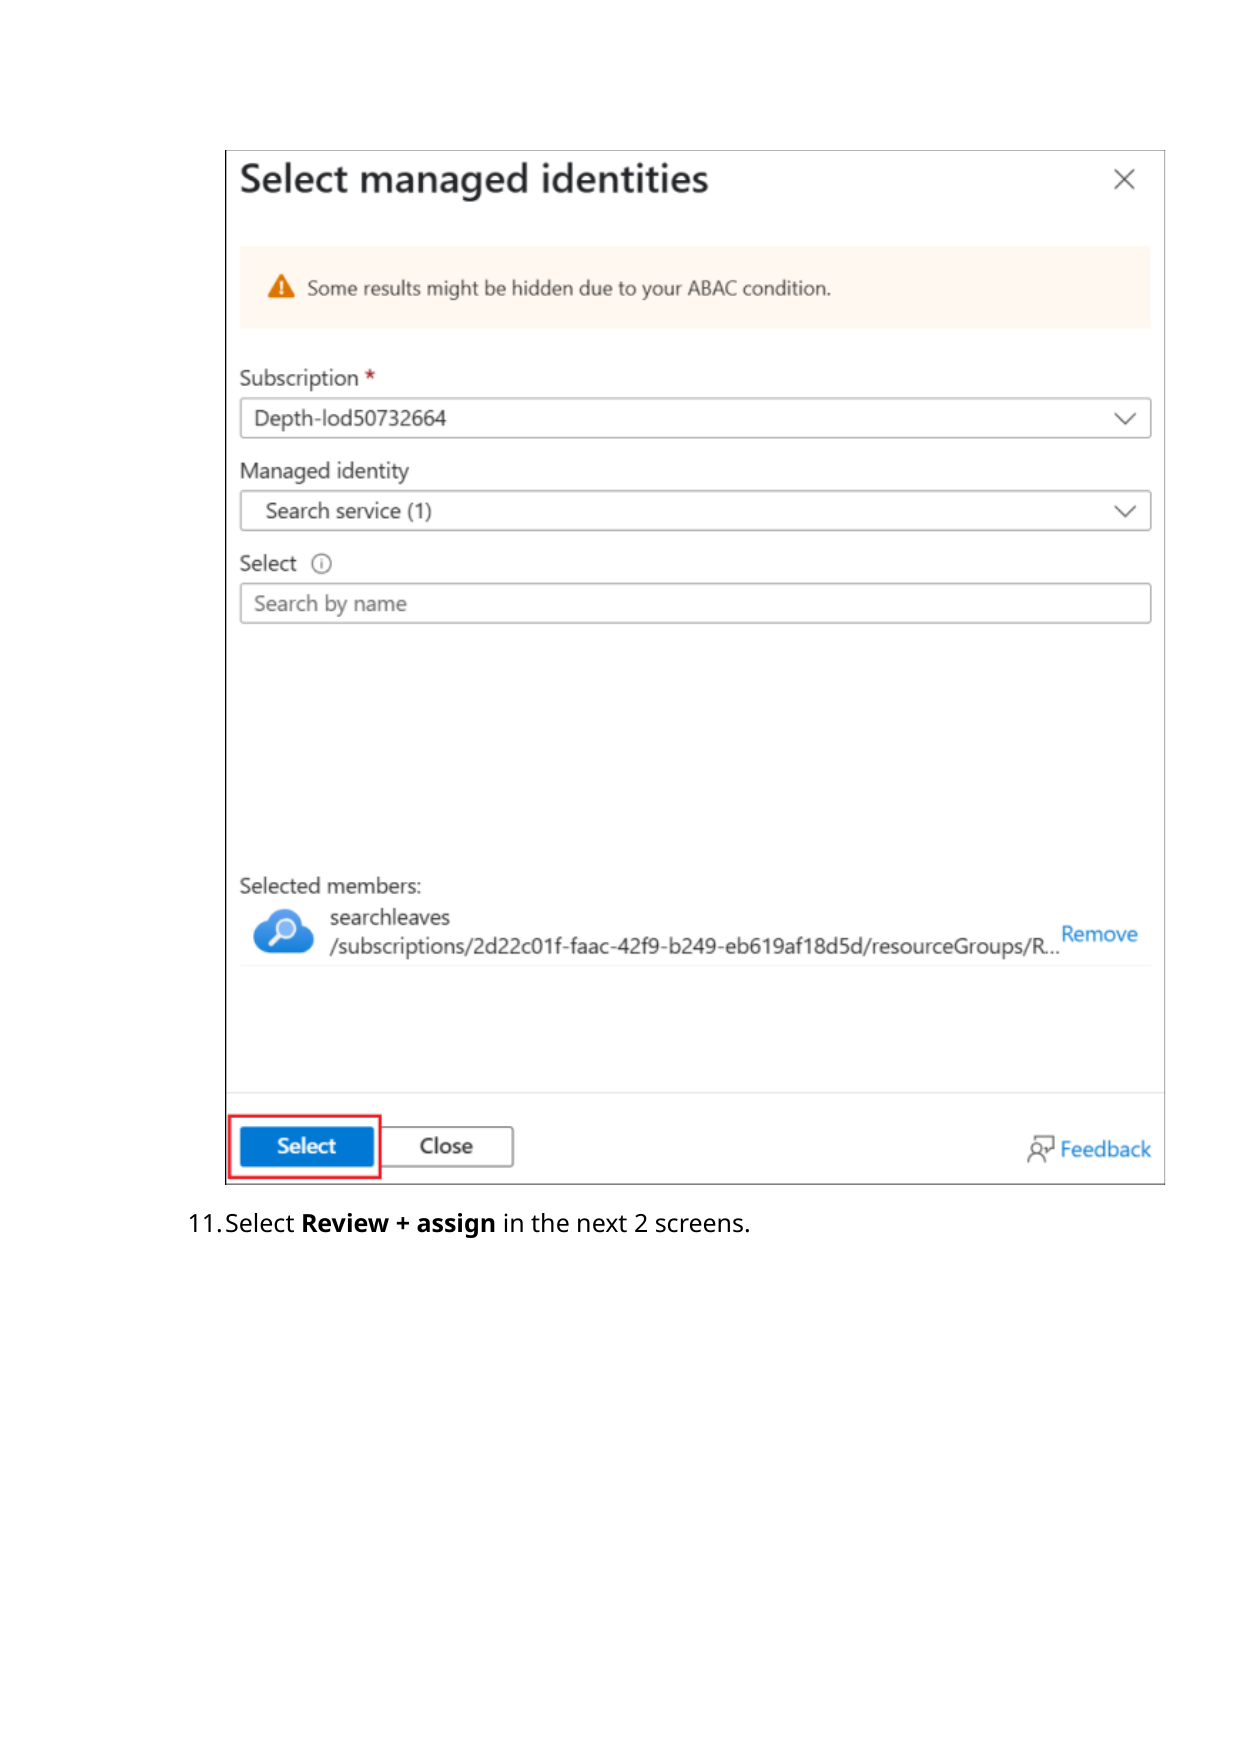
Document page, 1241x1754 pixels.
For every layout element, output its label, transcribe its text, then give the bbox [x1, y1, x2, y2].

picture [225, 150, 1166, 1185]
list Select Review + assign in the next 2 screens. [187, 1206, 1090, 1240]
